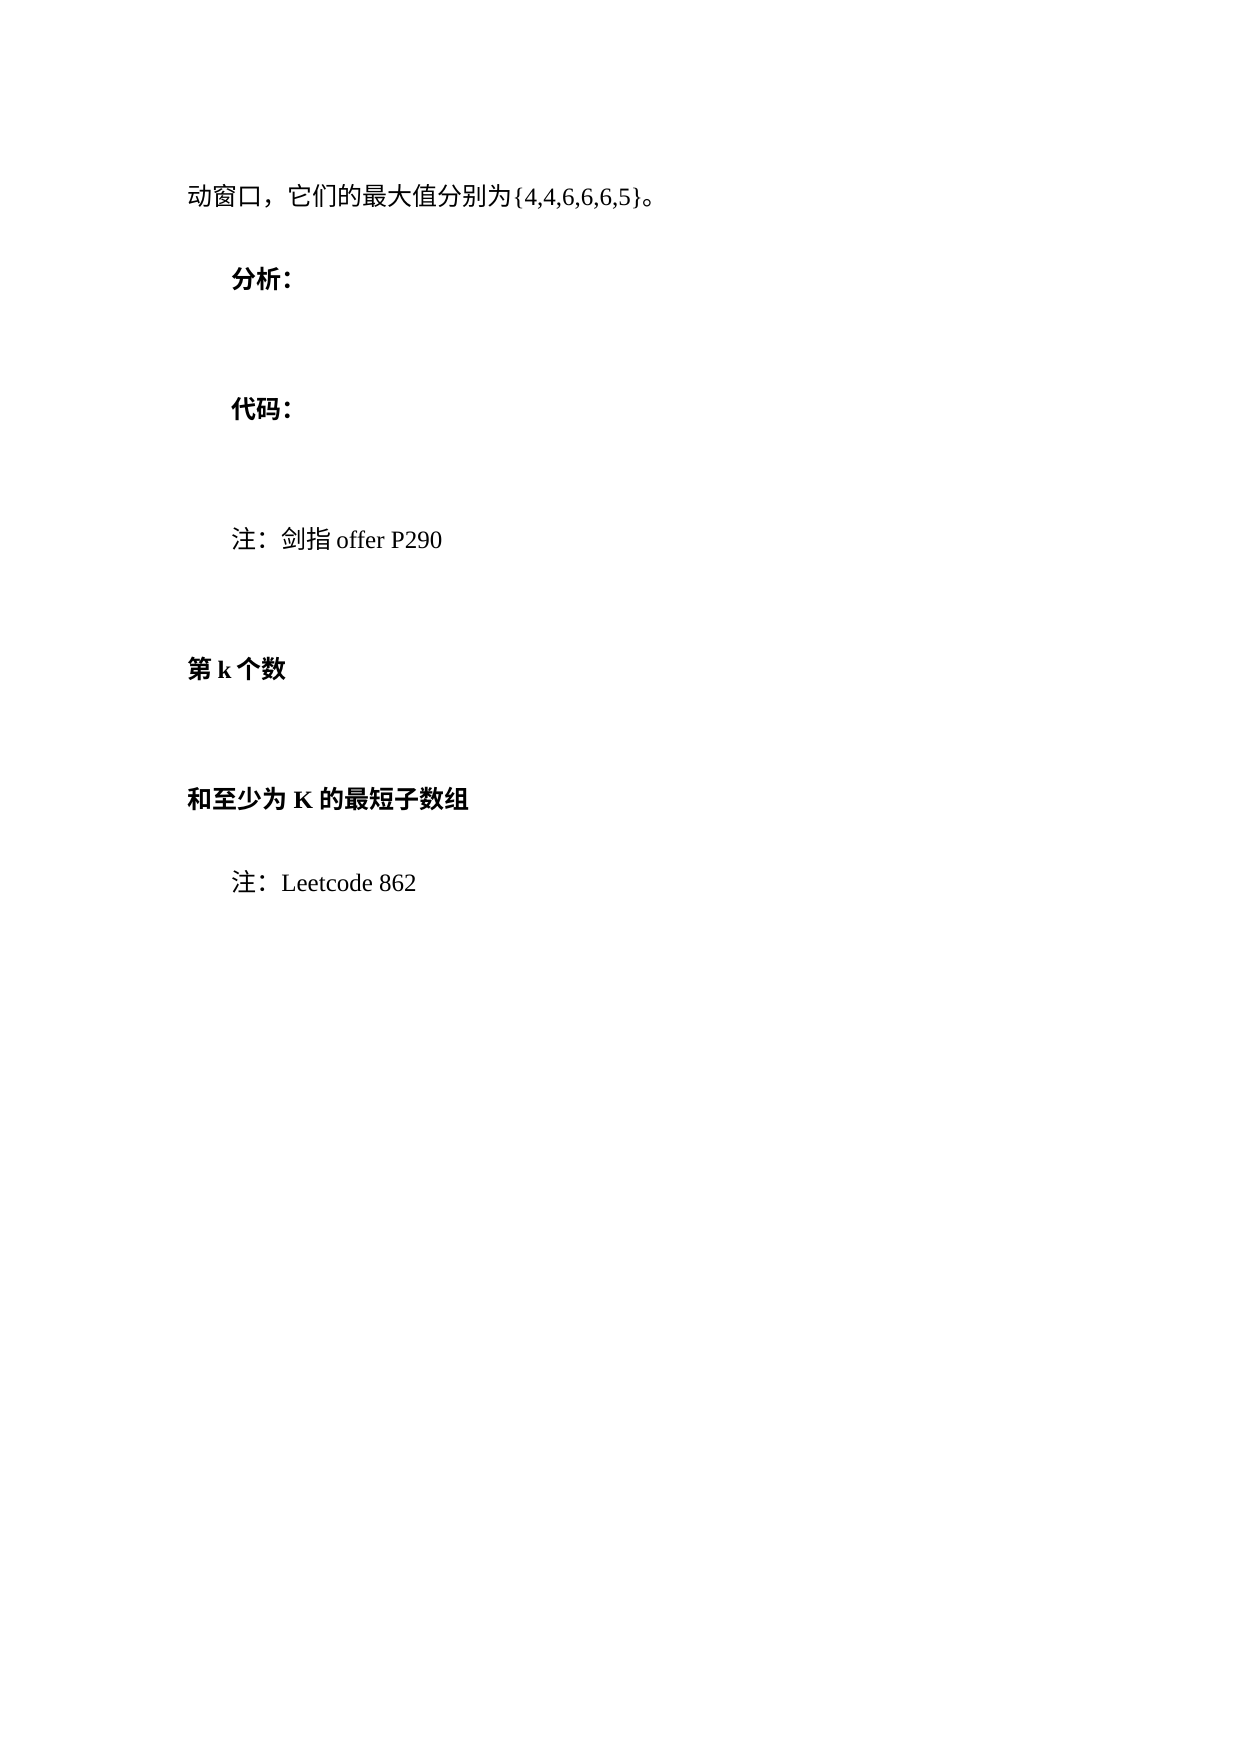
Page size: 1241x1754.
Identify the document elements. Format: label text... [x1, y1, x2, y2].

subtitle 第k个数 [187, 635, 1053, 700]
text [187, 162, 1053, 227]
text 注：剑指offer P290 [187, 505, 1053, 570]
subtitle 和至少为 K 的最短子数组 [187, 765, 1053, 830]
text 分析： [187, 245, 1053, 310]
text 代码： [187, 375, 1053, 440]
text 注：Leetcode 862 [187, 848, 1053, 913]
